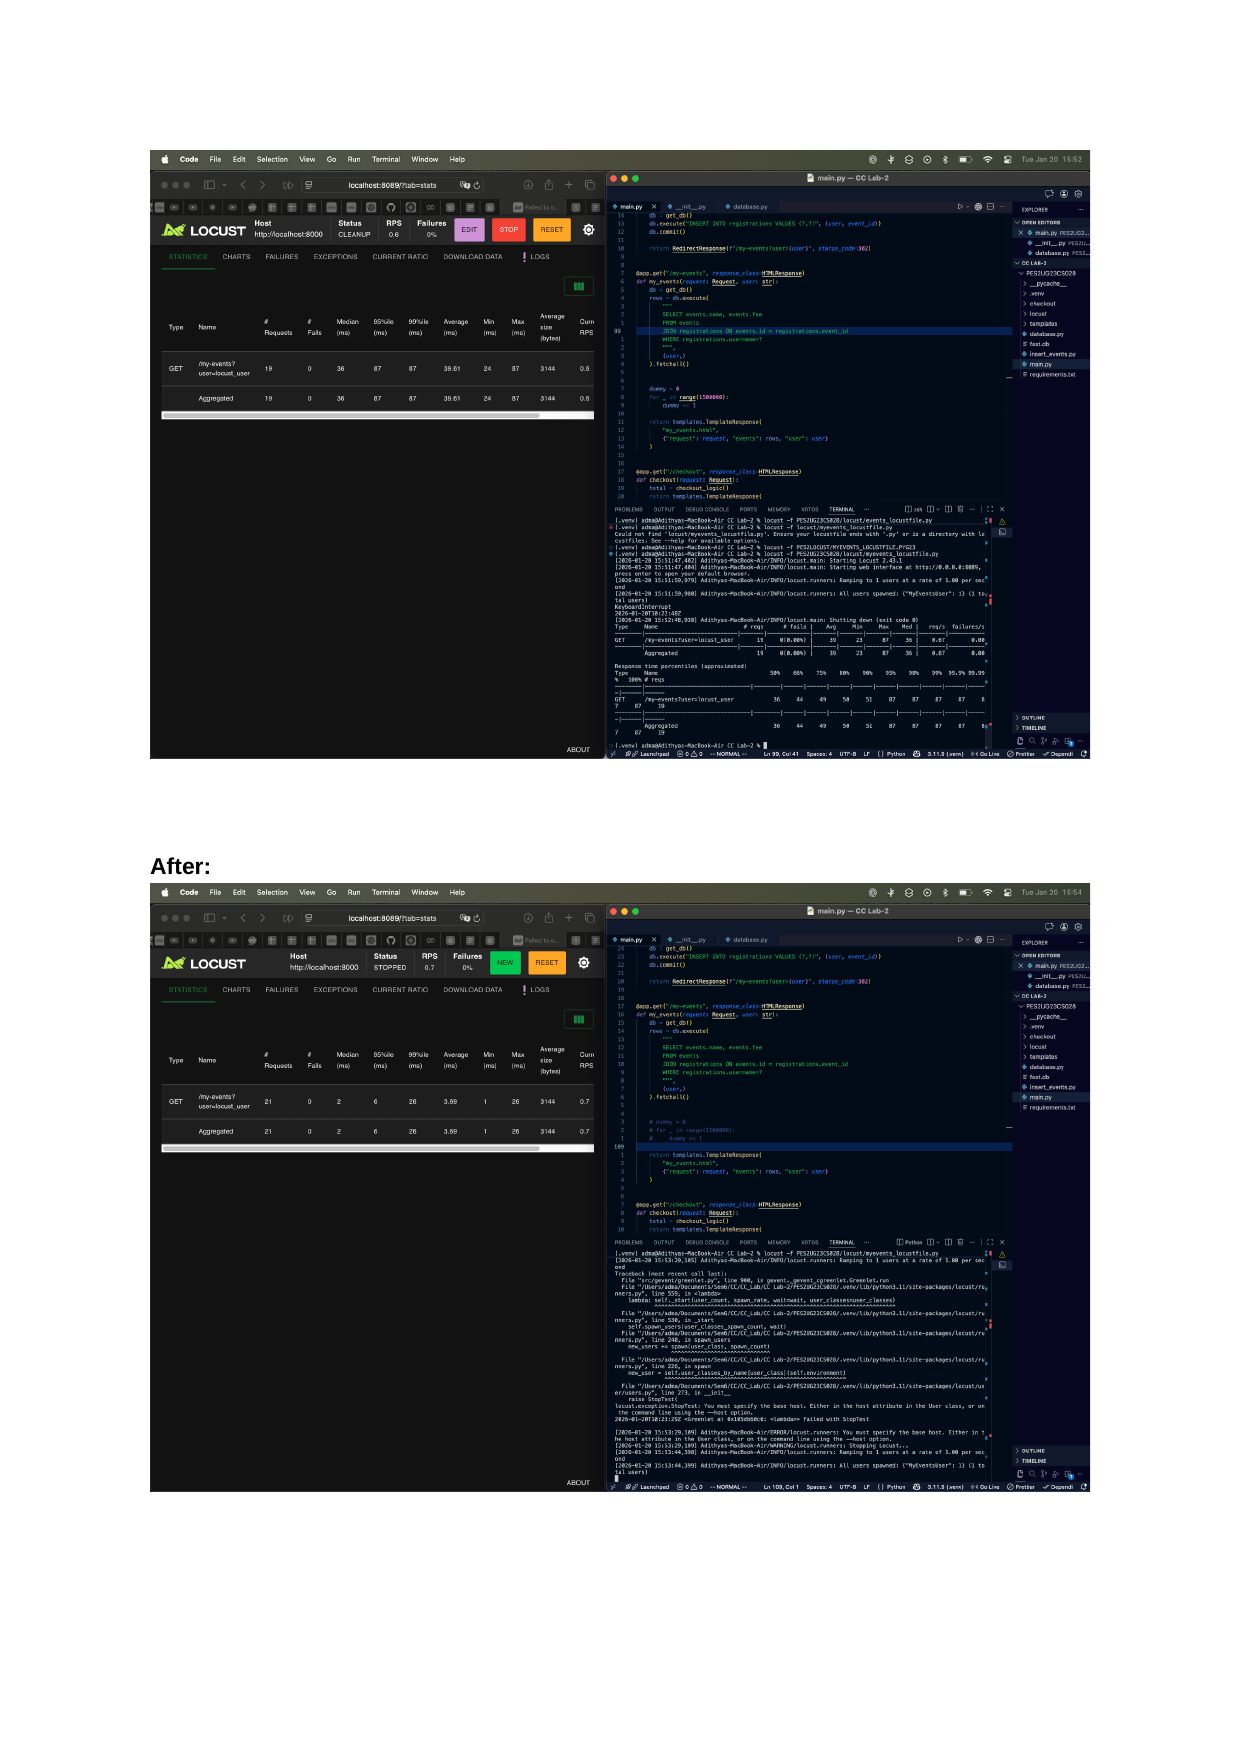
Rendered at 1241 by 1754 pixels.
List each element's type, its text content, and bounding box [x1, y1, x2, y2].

picture [150, 883, 1091, 1492]
picture [150, 150, 1091, 759]
text After: [150, 853, 1090, 883]
